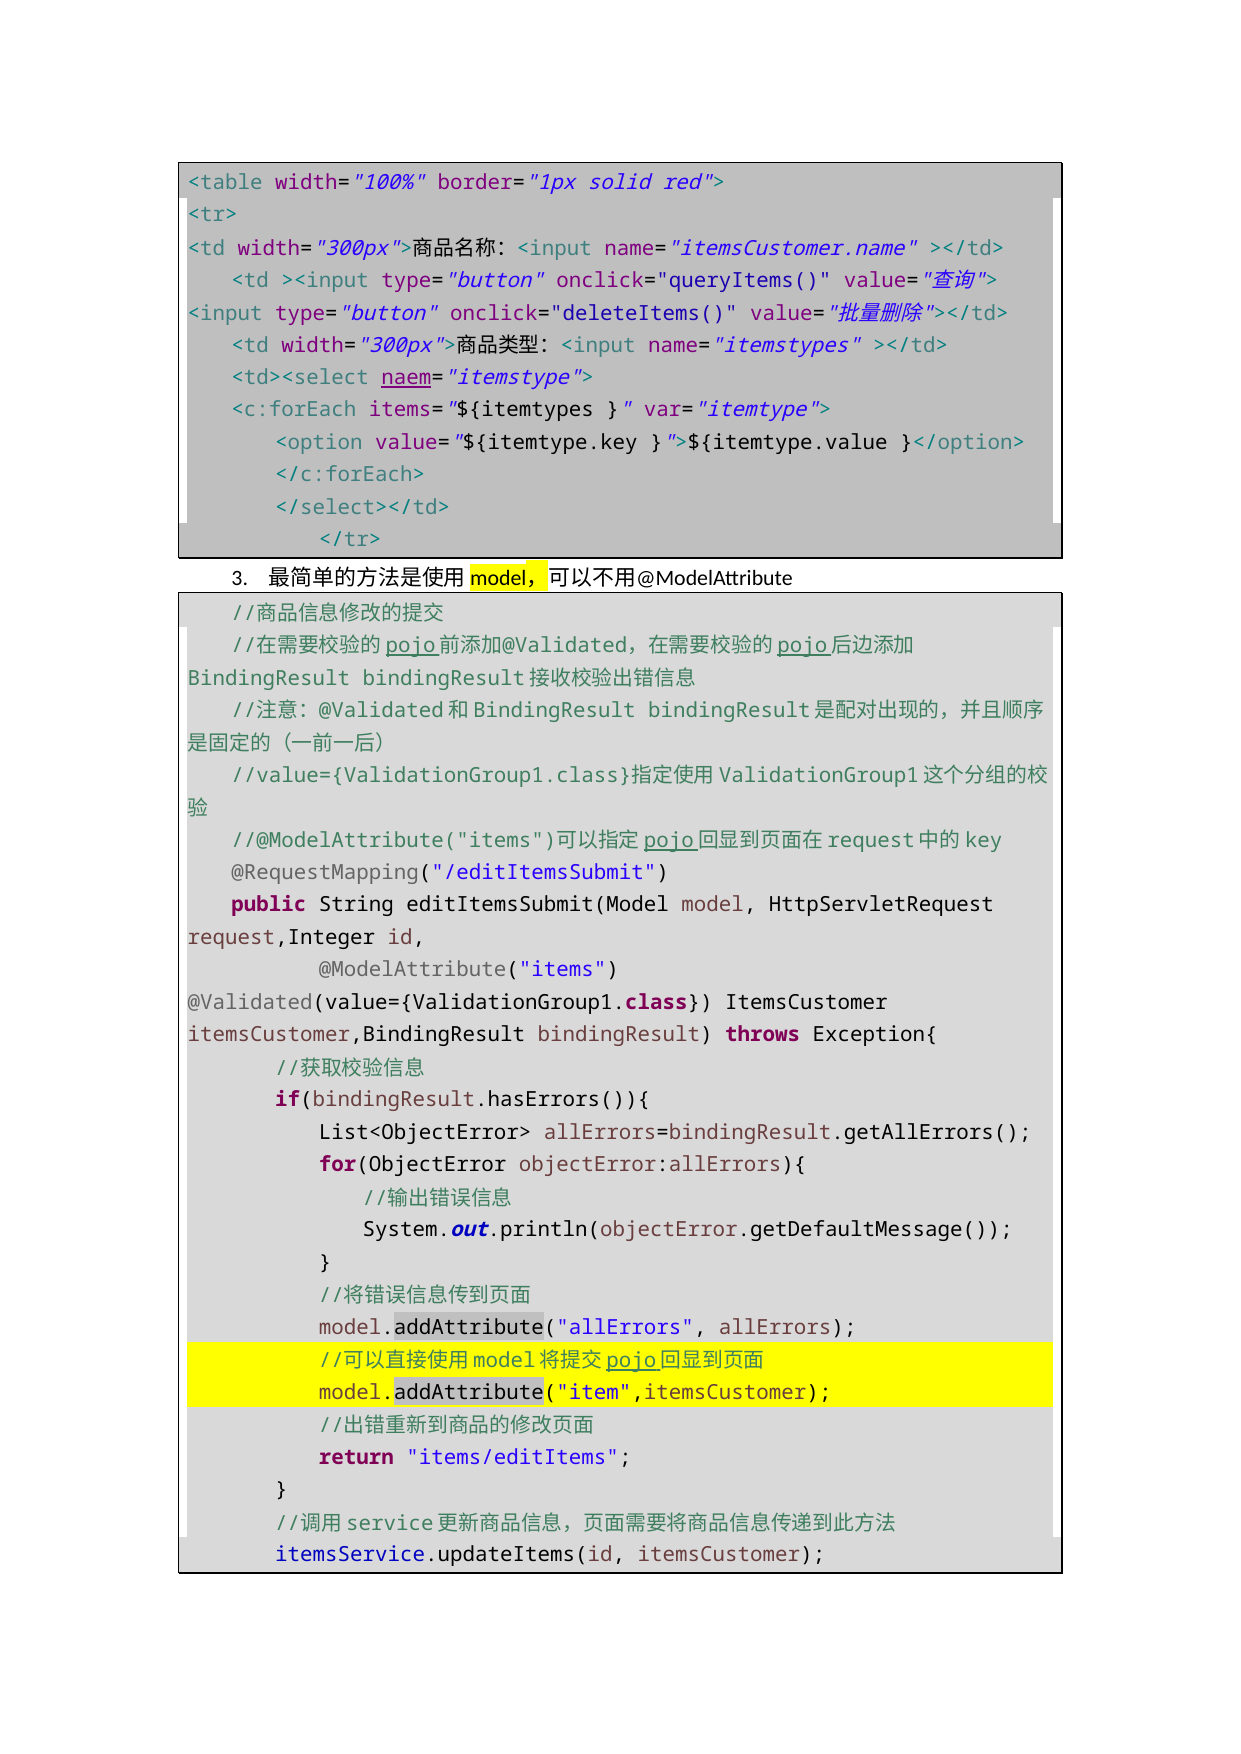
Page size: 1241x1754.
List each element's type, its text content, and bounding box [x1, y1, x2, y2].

text <option value="${itemtype.key }">${itemtype.value }</option> [187, 425, 1053, 458]
text //在需要校验的pojo前添加@Validated，在需要校验的pojo后边添加BindingResult bindingResult接收校验出错信息 [187, 627, 1053, 692]
text model.addAttribute("item",itemsCustomer); [187, 1375, 1053, 1407]
text //注意：@Validated和BindingResult bindingResult是配对出现的，并且顺序是固定的（一前一后） [187, 692, 1053, 757]
text </select></td> [187, 490, 1053, 519]
text <tr> [187, 198, 1053, 230]
text } [187, 1472, 1053, 1505]
text //value={ValidationGroup1.class}指定使用ValidationGroup1这个分组的校验 [187, 757, 1053, 822]
text System.out.println(objectError.getDefaultMessage()); [187, 1212, 1053, 1245]
text } [187, 1245, 1053, 1277]
text @RequestMapping("/editItemsSubmit") [187, 855, 1053, 887]
text <table width="100%" border="1px solid red"> [179, 163, 1061, 198]
text @ModelAttribute("items") @Validated(value={ValidationGroup1.class}) ItemsCustomer itemsCustomer,BindingResult bindingResult) throws Exception{ [187, 952, 1053, 1050]
text <c:forEach items="${itemtypes }" var="itemtype"> [187, 393, 1053, 425]
text itemsService.updateItems(id, itemsCustomer); [179, 1534, 1061, 1572]
text model.addAttribute("allErrors", allErrors); [187, 1310, 1053, 1342]
text //可以直接使用model将提交pojo回显到页面 [187, 1342, 1053, 1375]
text //将错误信息传到页面 [187, 1277, 1053, 1310]
text //@ModelAttribute("items")可以指定pojo回显到页面在request中的key [187, 822, 1053, 855]
text <td width="300px">商品名称：<input name="itemsCustomer.name" ></td> [187, 230, 1053, 263]
text //调用service更新商品信息，页面需要将商品信息传递到此方法 [187, 1505, 1053, 1534]
text </tr> [179, 519, 1061, 557]
text //输出错误信息 [187, 1180, 1053, 1212]
text public String editItemsSubmit(Model model, HttpServletRequest request,Integer id, [187, 887, 1053, 952]
text //商品信息修改的提交 [179, 593, 1061, 627]
text <td><select naem="itemstype"> [187, 360, 1053, 393]
text if(bindingResult.hasErrors()){ [187, 1082, 1053, 1115]
text <td ><input type="button" onclick="queryItems()" value="查询"><input type="button" onclick="deleteItems()" value="批量删除"></td> [187, 263, 1053, 328]
text //获取校验信息 [187, 1050, 1053, 1082]
list 最简单的方法是使用model，可以不用@ModelAttribute [231, 559, 1053, 592]
text <td width="300px">商品类型：<input name="itemstypes" ></td> [187, 328, 1053, 360]
text for(ObjectError objectError:allErrors){ [187, 1147, 1053, 1180]
text return "items/editItems"; [187, 1440, 1053, 1472]
text </c:forEach> [187, 458, 1053, 490]
text List<ObjectError> allErrors=bindingResult.getAllErrors(); [187, 1115, 1053, 1147]
text //出错重新到商品的修改页面 [187, 1407, 1053, 1440]
